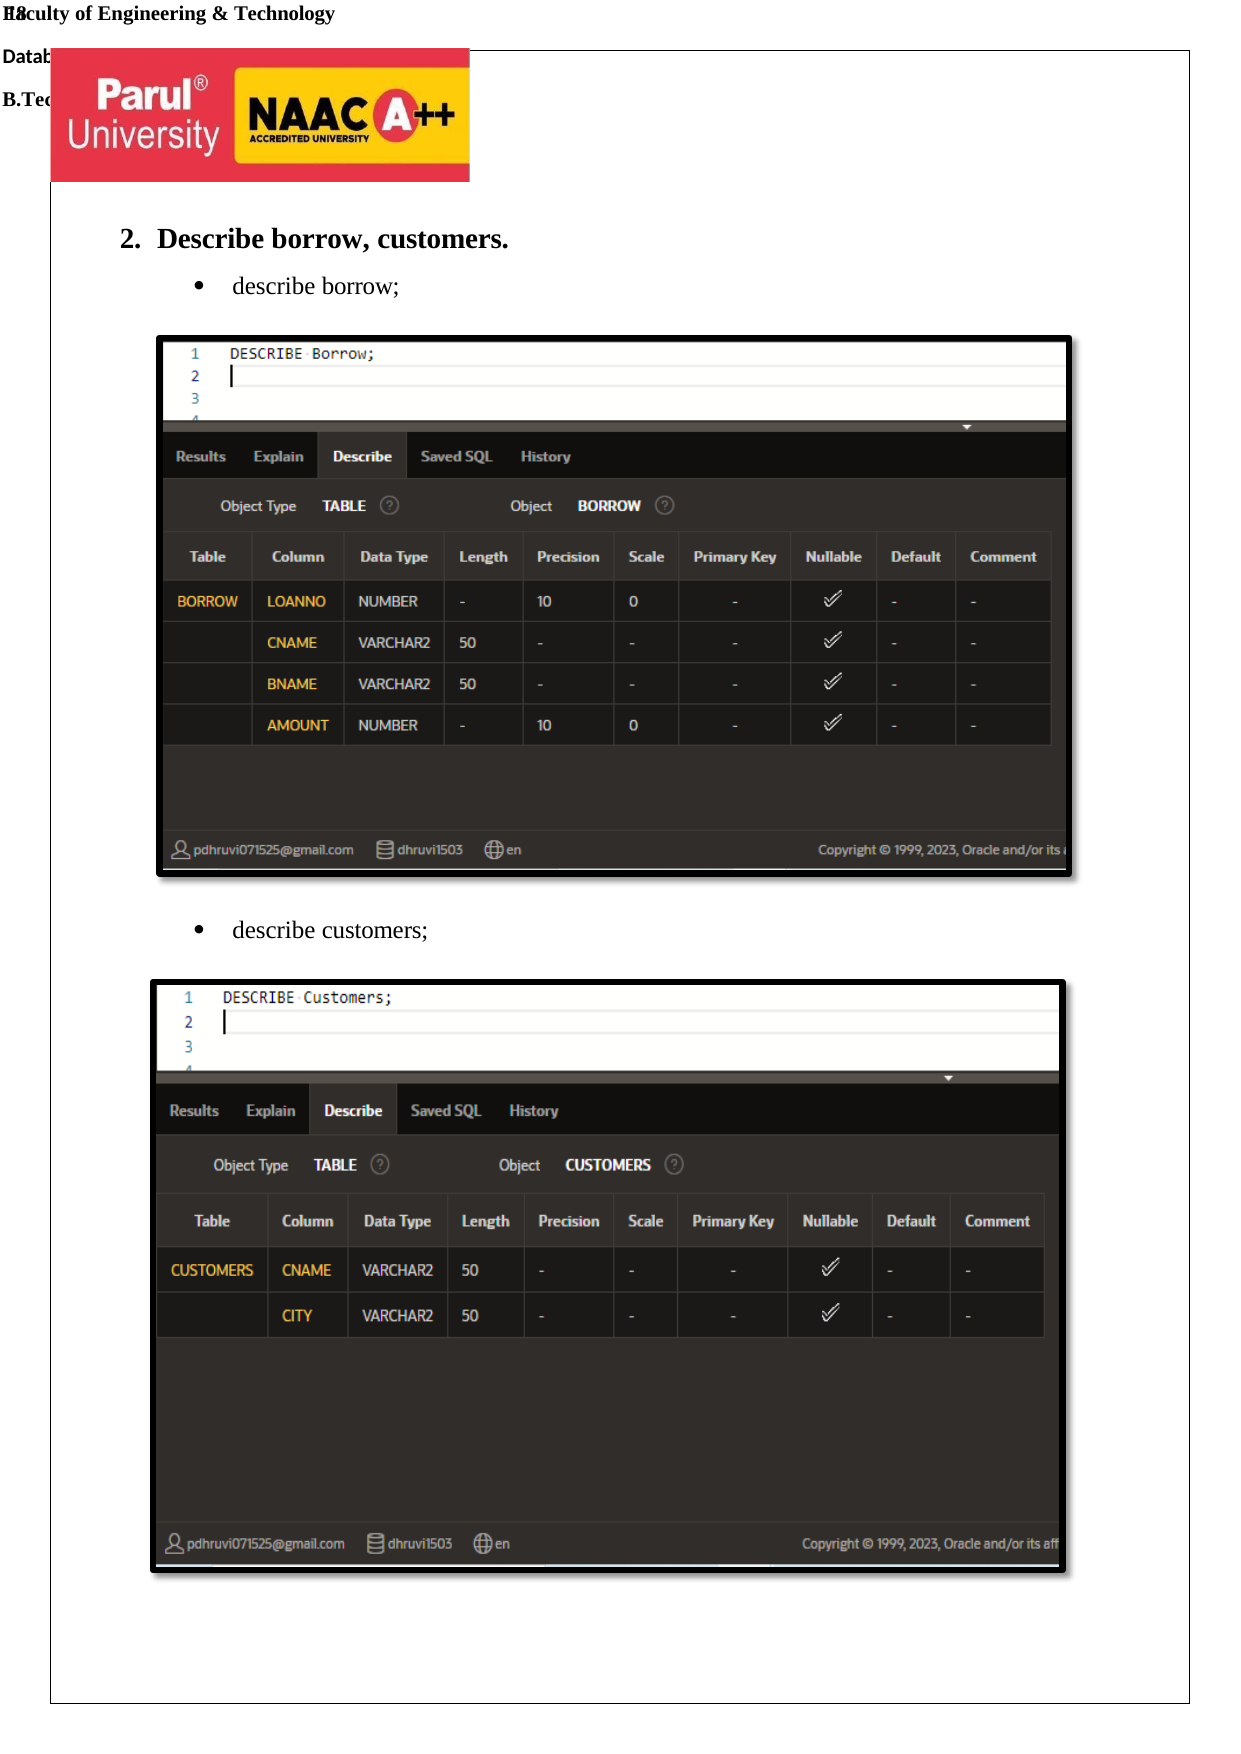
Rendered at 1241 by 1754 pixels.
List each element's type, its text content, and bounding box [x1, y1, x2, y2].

subtitle Describe borrow, customers. [119, 221, 1176, 255]
picture [147, 977, 1077, 1584]
picture [163, 341, 1066, 870]
list describe borrow; [194, 271, 1176, 300]
picture [50, 48, 470, 182]
picture [153, 332, 1083, 888]
